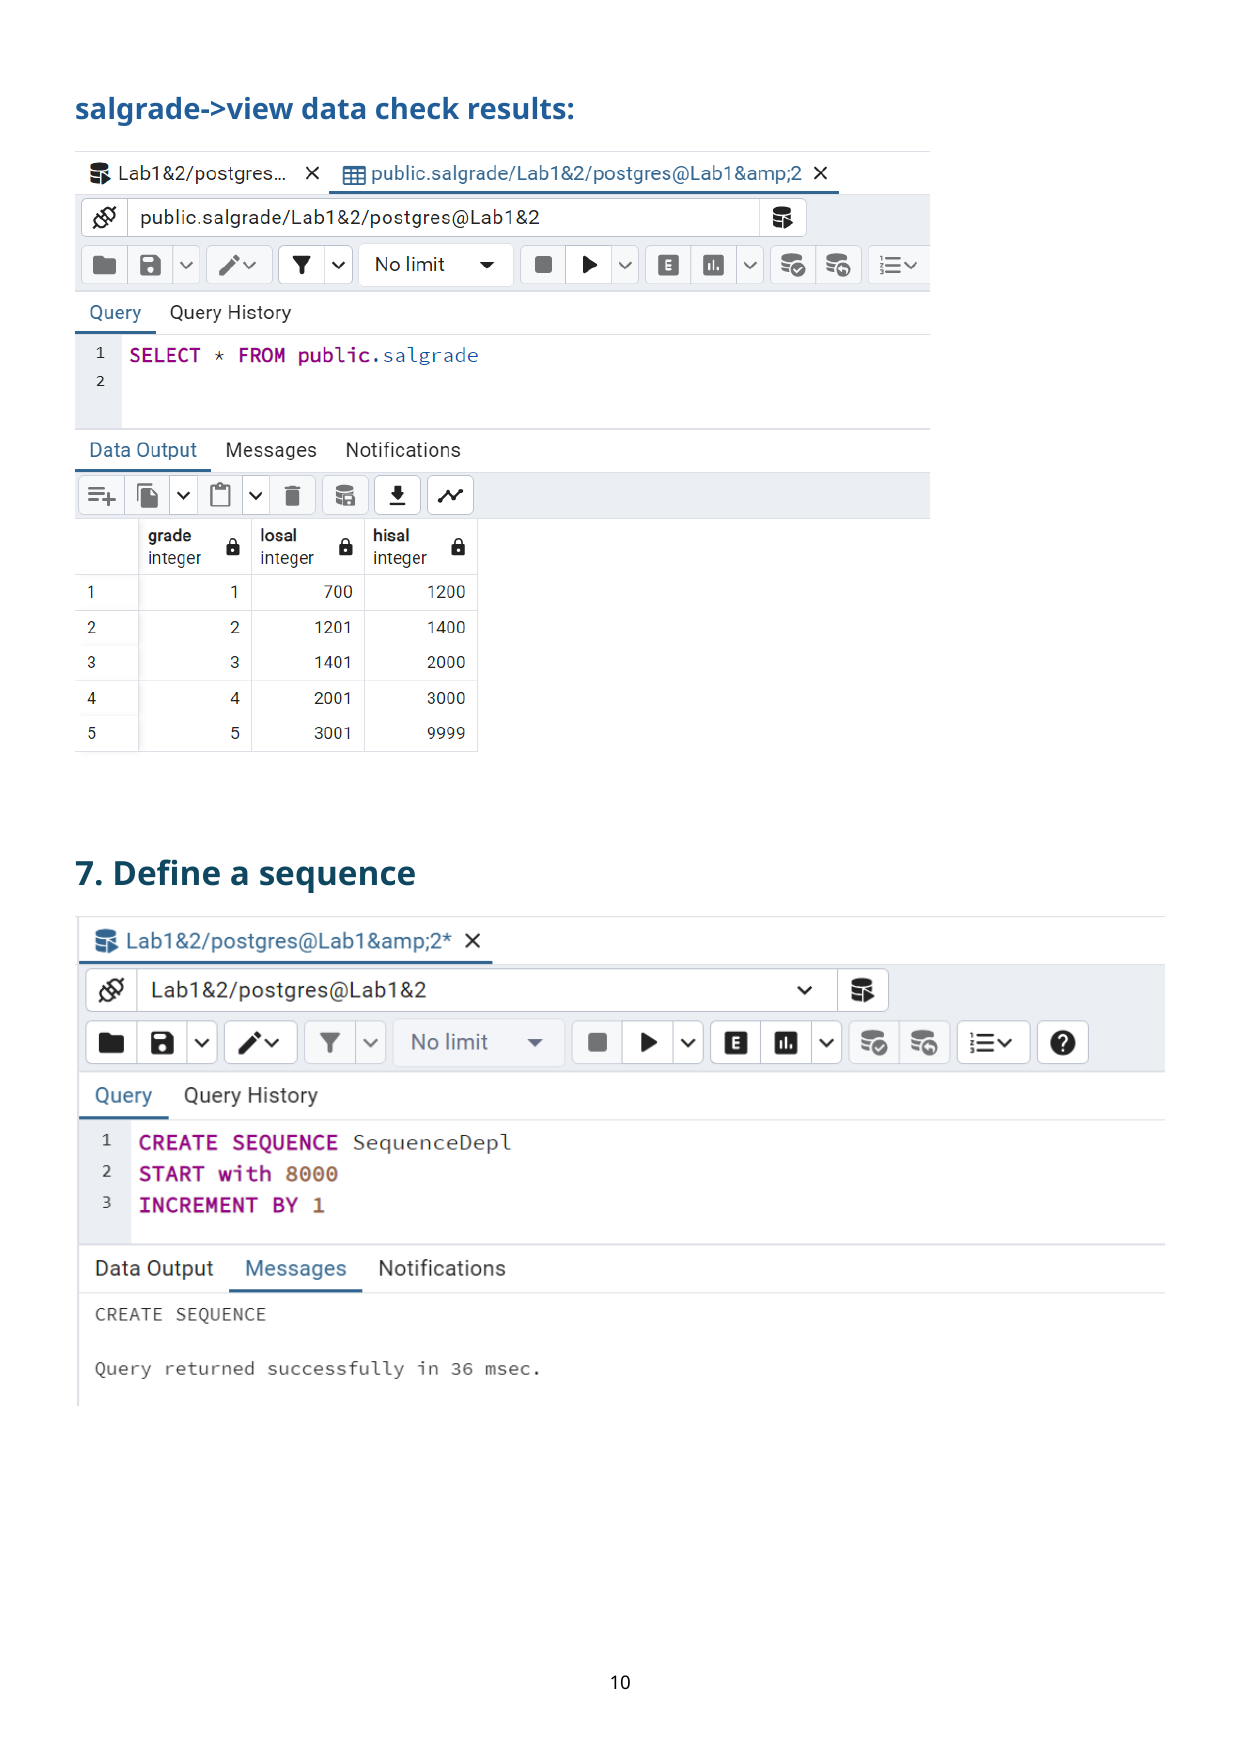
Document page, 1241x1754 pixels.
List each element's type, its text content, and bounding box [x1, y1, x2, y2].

text salgrade->view data check results: [75, 76, 1165, 141]
subtitle 7. Define a sequence [75, 840, 1165, 905]
